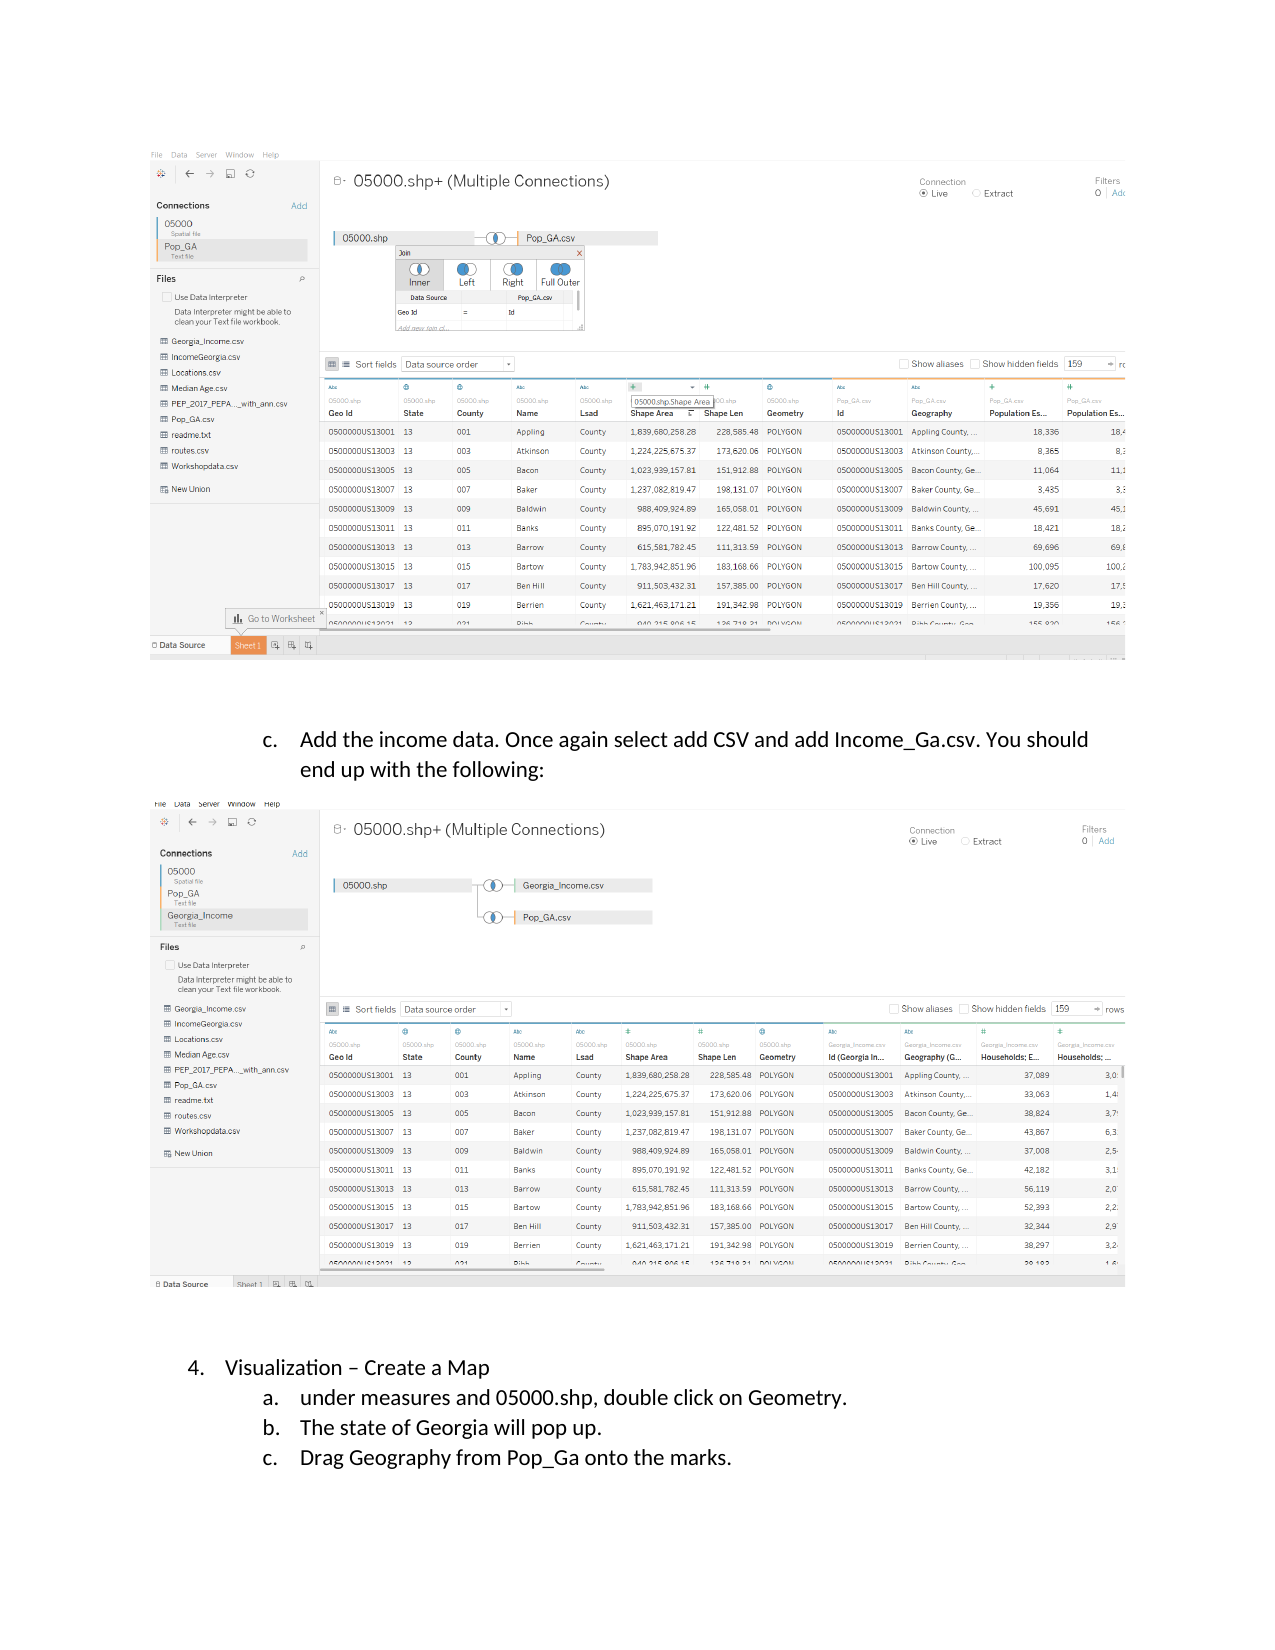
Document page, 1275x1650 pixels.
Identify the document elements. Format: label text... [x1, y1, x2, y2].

list under measures and 05000.shp, double click on Geometry. [262, 1383, 1125, 1411]
list Visualization – Create a Map [187, 1353, 1125, 1381]
list Drag Geography from Pop_Ga onto the marks. [262, 1443, 1125, 1471]
picture [150, 150, 1125, 660]
list The state of Georgia will pop up. [262, 1413, 1125, 1441]
list Add the income data. Once again select add CSV and add Income_Ga.csv. You should end up with the following: [262, 725, 1125, 783]
picture [150, 802, 1125, 1287]
